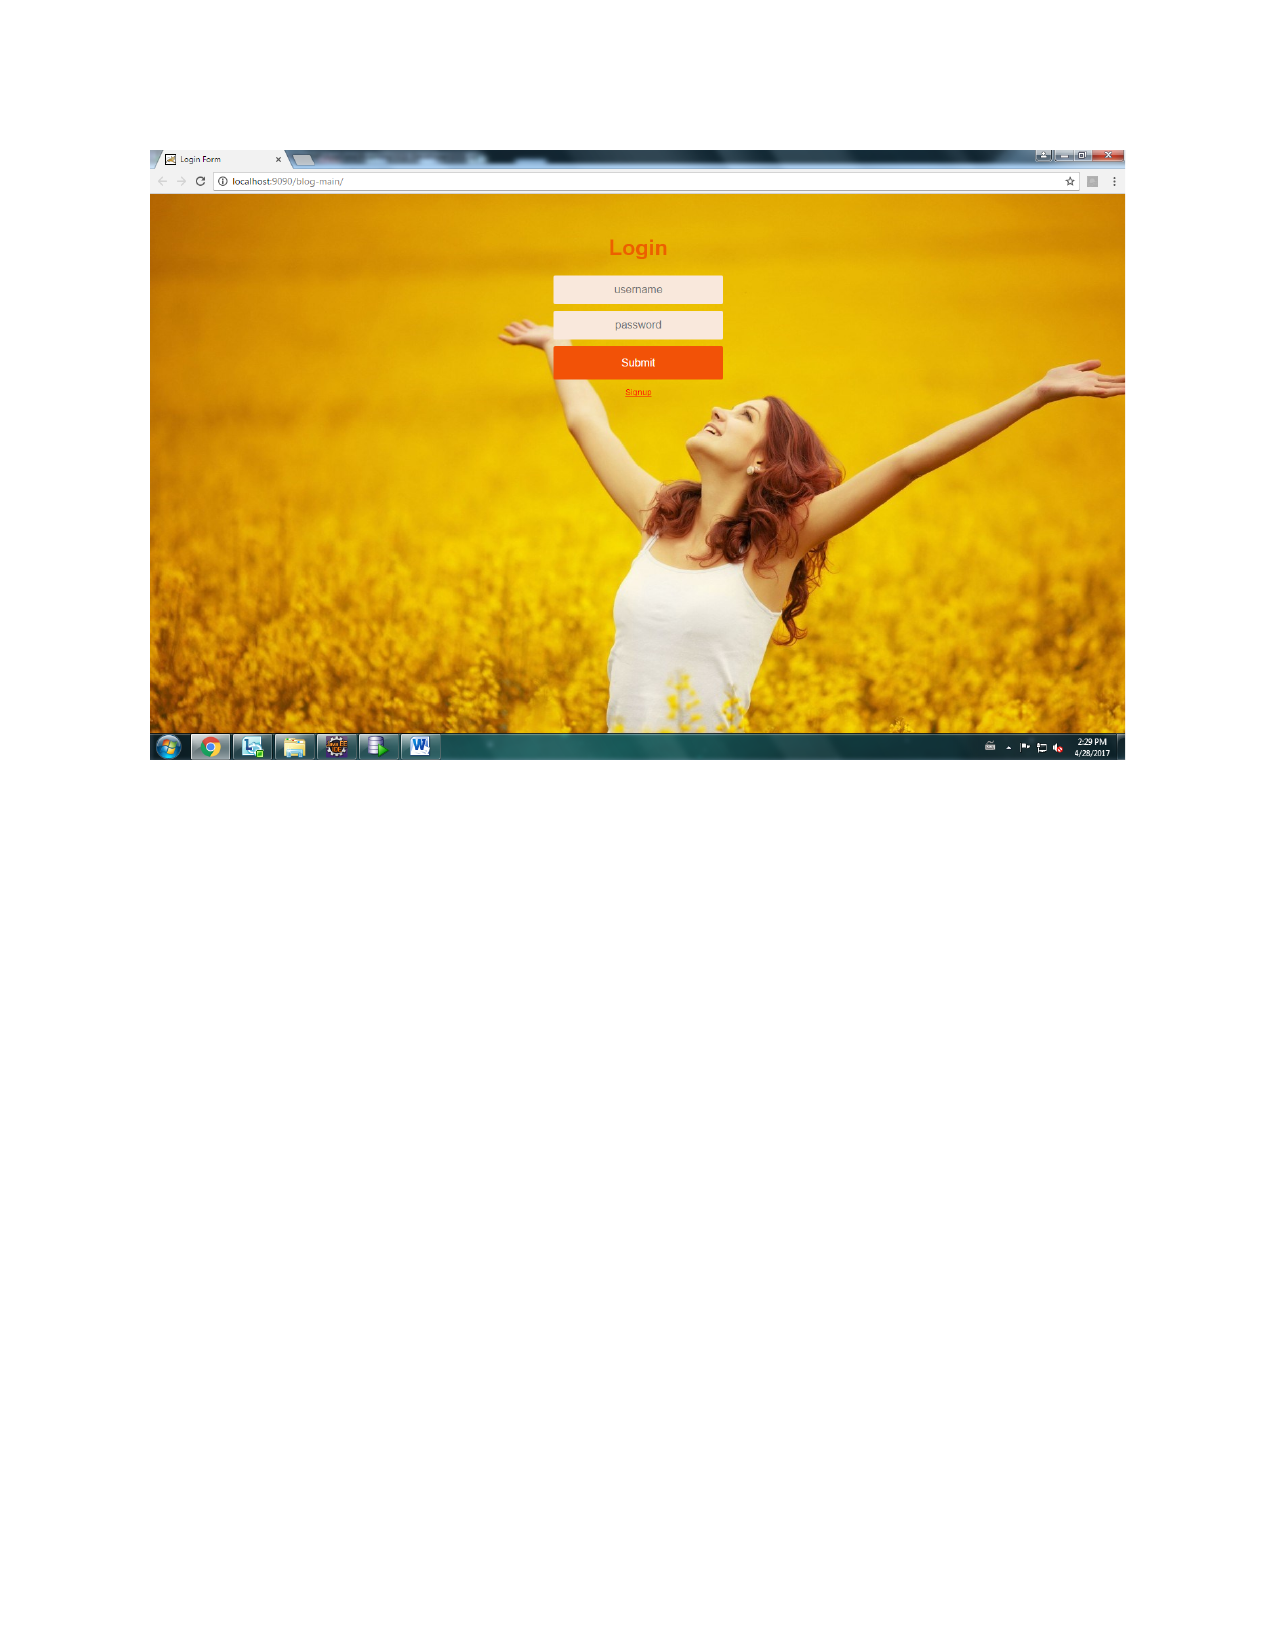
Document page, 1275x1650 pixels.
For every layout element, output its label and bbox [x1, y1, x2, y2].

picture [150, 150, 1125, 760]
